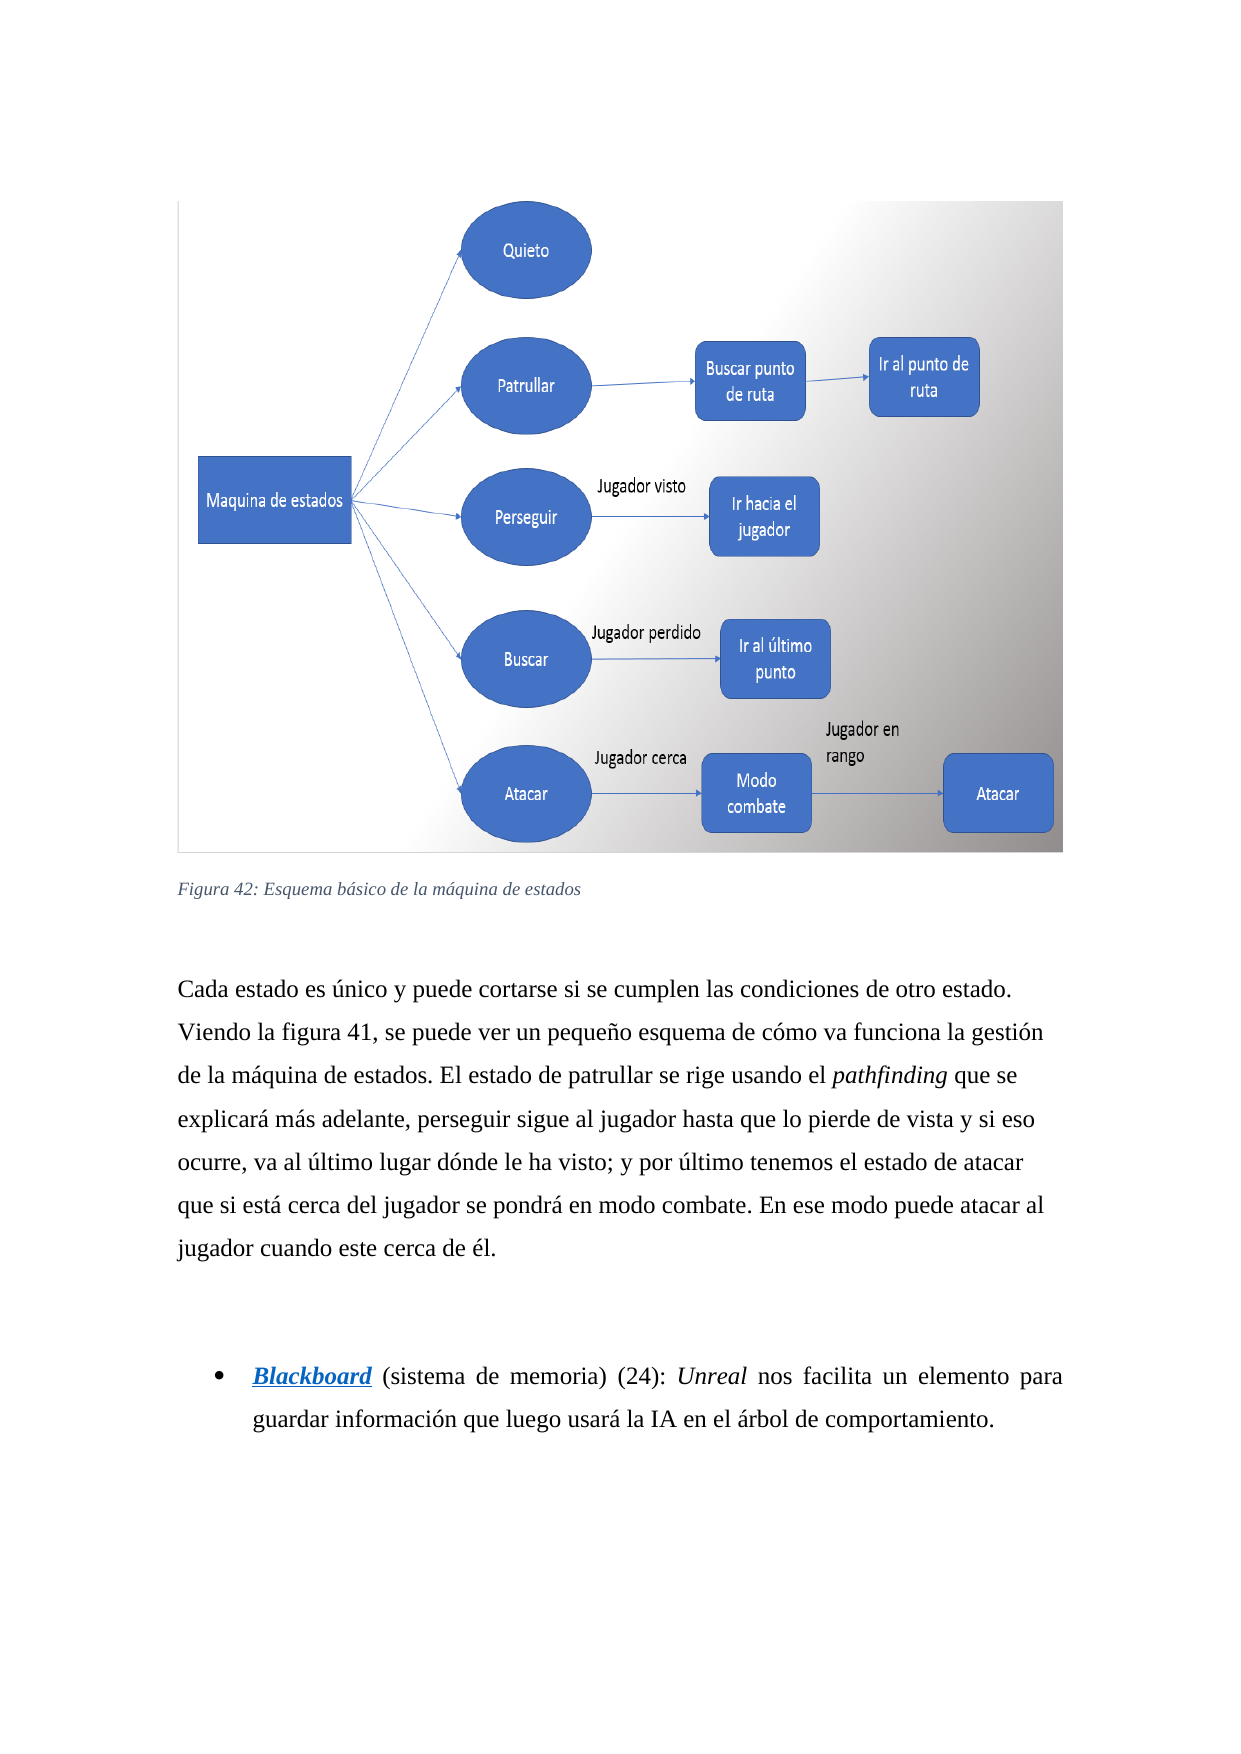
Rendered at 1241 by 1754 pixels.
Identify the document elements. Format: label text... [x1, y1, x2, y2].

text Cada estado es único y puede cortarse si se cumplen las condiciones de otro estado. Viendo la figura 41, se puede ver un pequeño esquema de cómo va funciona la gestión de la máquina de estados. El estado de patrullar se rige usando el pathfinding que se explicará más adelante, perseguir sigue al jugador hasta que lo pierde de vista y si eso ocurre, va al último lugar dónde le ha visto; y por último tenemos el estado de atacar que si está cerca del jugador se pondrá en modo combate. En ese modo puede atacar al jugador cuando este cerca de él. [177, 974, 1063, 1262]
picture [177, 201, 1063, 853]
text Figura : Esquema básico de la máquina de estados [177, 878, 1063, 900]
list Blackboard (sistema de memoria): Unreal nos facilita un elemento para guardar información que luego usará la IA en el árbol de comportamiento. [215, 1361, 1063, 1433]
